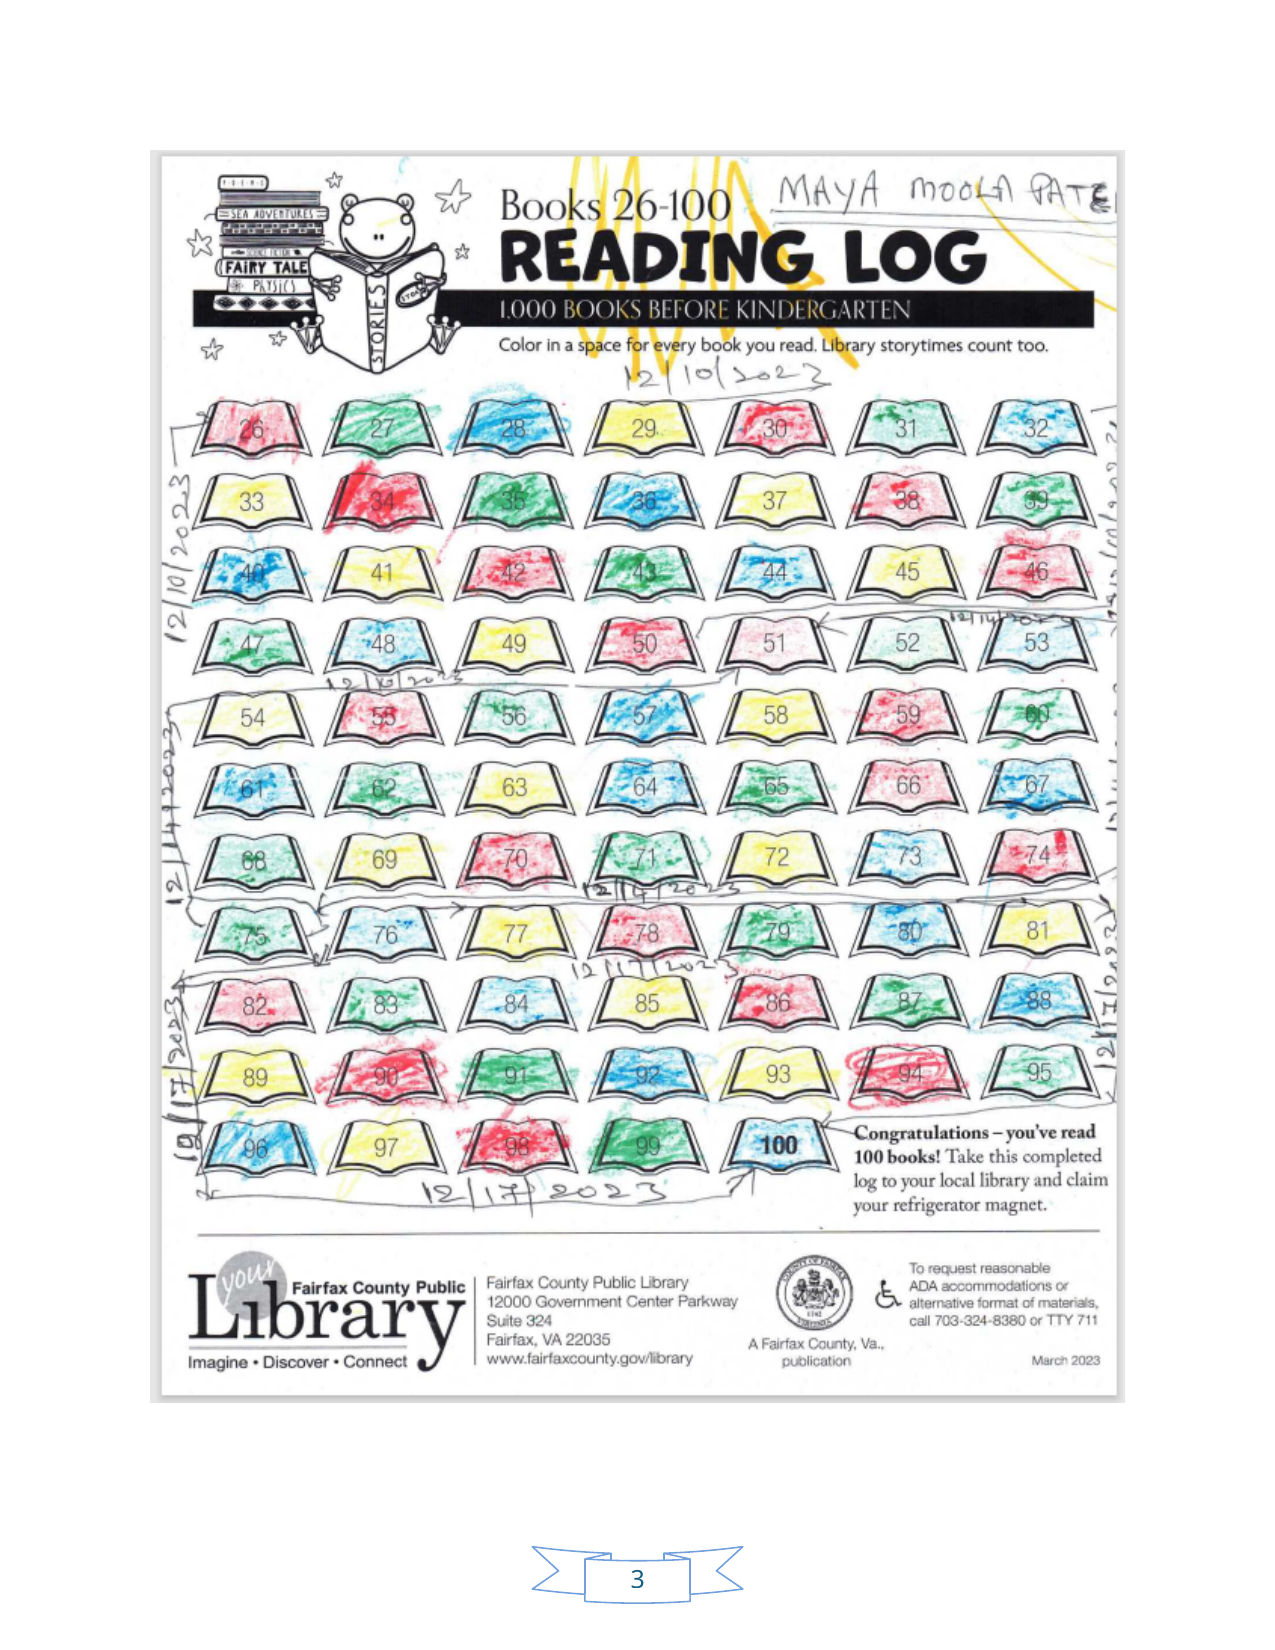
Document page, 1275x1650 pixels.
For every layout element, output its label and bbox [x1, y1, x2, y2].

picture [150, 150, 1125, 1403]
